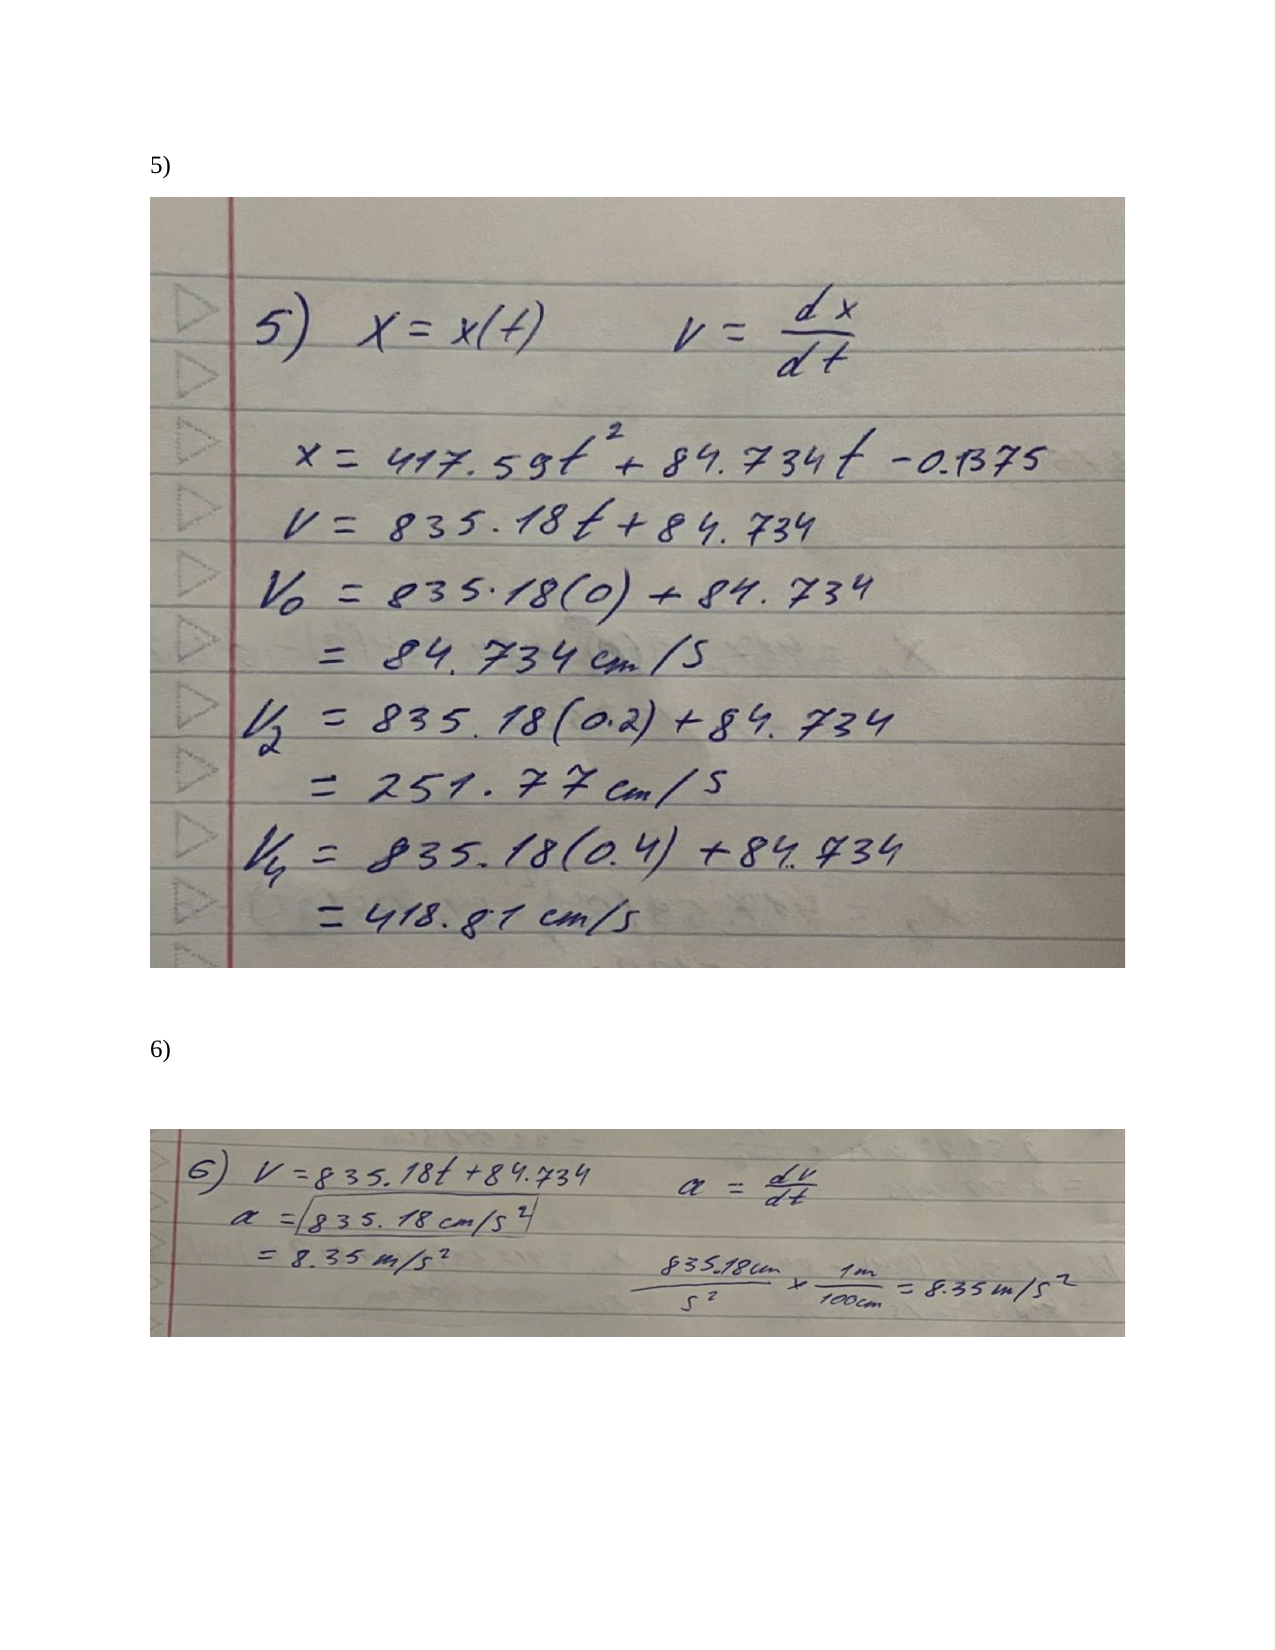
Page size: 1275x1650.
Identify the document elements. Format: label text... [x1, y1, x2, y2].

picture [150, 1129, 1125, 1337]
picture [150, 197, 1125, 968]
text 6) [150, 1034, 1125, 1063]
text 5) [150, 150, 1125, 179]
